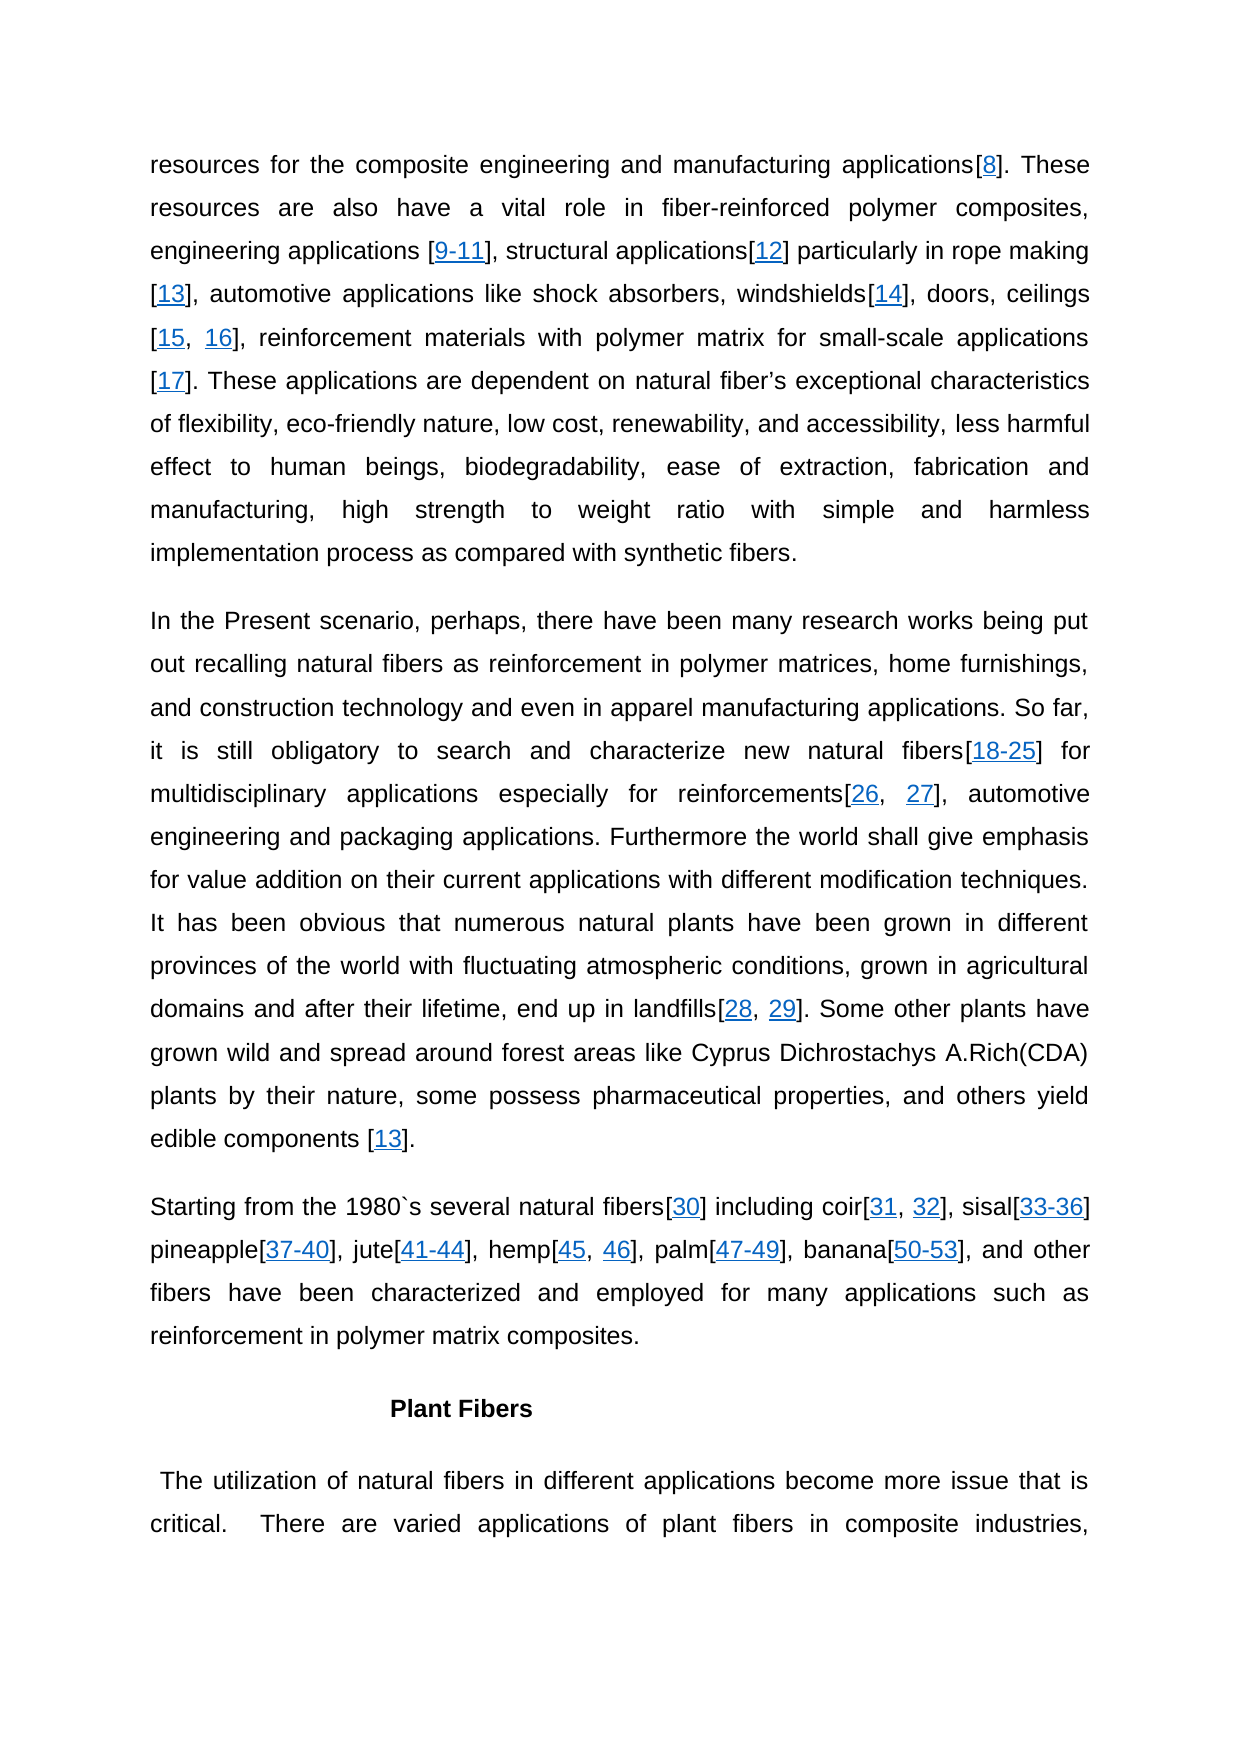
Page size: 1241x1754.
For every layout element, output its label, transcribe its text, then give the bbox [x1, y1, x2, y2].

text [150, 150, 1090, 567]
text In the Present scenario, perhaps, there have been many research works being put out recalling natural fibers as reinforcement in polymer matrices, home furnishings, and construction technology and even in apparel manufacturing applications. So far, it is still obligatory to search and characterize new natural fibers[18-25] for multidisciplinary applications especially for reinforcements[26, 27], automotive engineering and packaging applications. Furthermore the world shall give emphasis for value addition on their current applications with different modification techniques. It has been obvious that numerous natural plants have been grown in different provinces of the world with fluctuating atmospheric conditions, grown in agricultural domains and after their lifetime, end up in landfills[28, 29]. Some other plants have grown wild and spread around forest areas like Cyprus Dichrostachys A.Rich(CDA) plants by their nature, some possess pharmaceutical properties, and others yield edible components [13]. [150, 606, 1090, 1152]
list Plant Fibers [390, 1393, 1090, 1422]
text Starting from the 1980`s several natural fibers[30] including coir[31, 32], sisal[33-36] pineapple[37-40], jute[41-44], hemp[45, 46], palm[47-49], banana[50-53], and other fibers have been characterized and employed for many applications such as reinforcement in polymer matrix composites. [150, 1192, 1090, 1350]
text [150, 1466, 1090, 1538]
